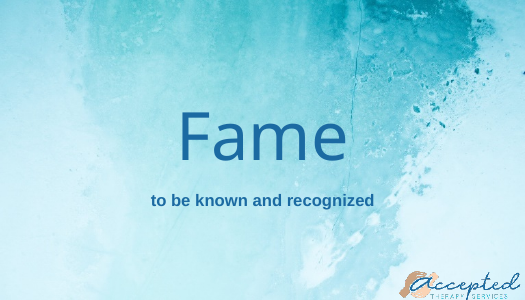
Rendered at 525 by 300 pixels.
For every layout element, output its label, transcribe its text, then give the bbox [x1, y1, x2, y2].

subtitle Fame [39, 89, 486, 180]
picture [0, 0, 525, 300]
text to be known and recognized [39, 191, 486, 210]
